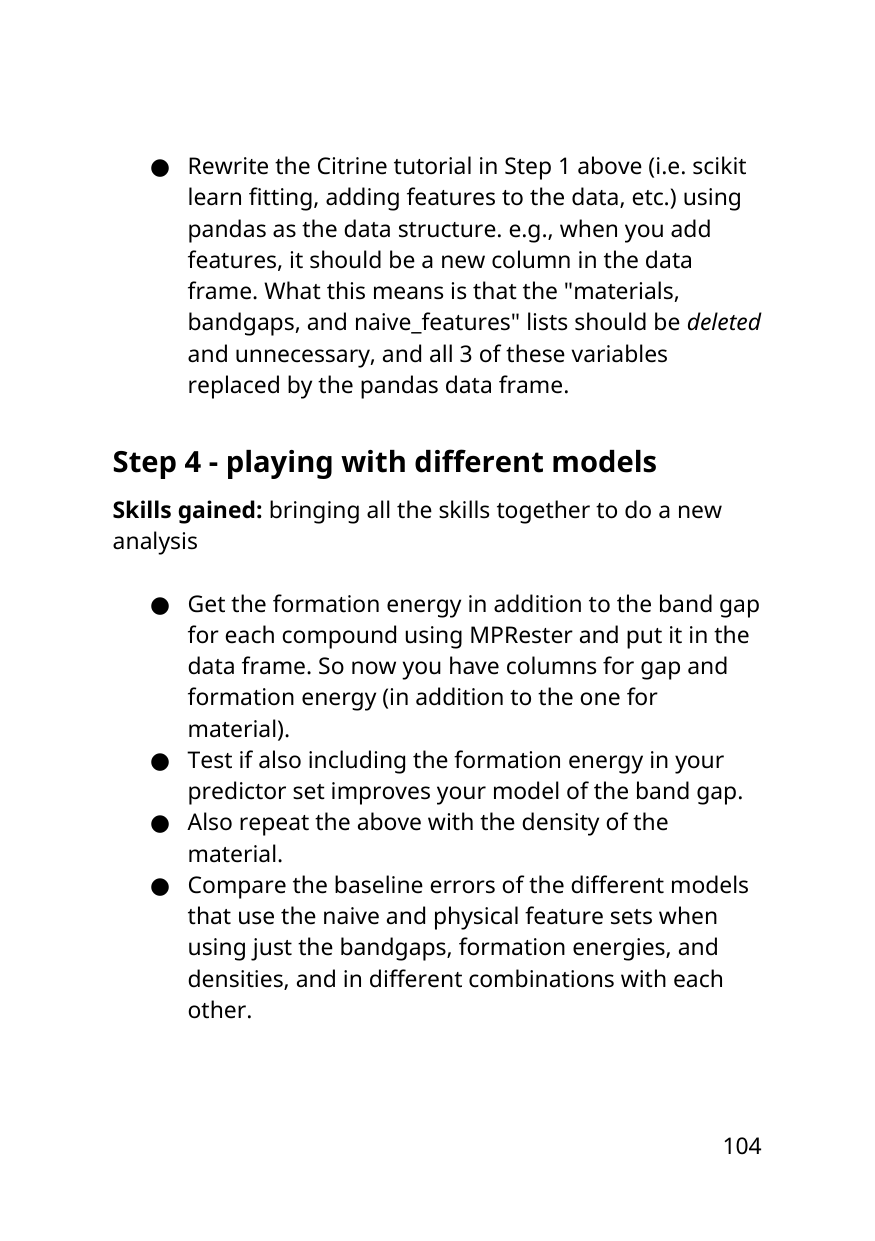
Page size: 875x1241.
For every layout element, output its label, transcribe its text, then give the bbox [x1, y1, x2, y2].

subtitle Step 4 - playing with different models [112, 442, 762, 481]
list Get the formation energy in addition to the band gap for each compound using MPRester and put it in the data frame. So now you have columns for gap and formation energy (in addition to the one for material). [150, 588, 762, 744]
text Skills gained: bringing all the skills together to do a new analysis [112, 494, 762, 556]
list Test if also including the formation energy in your predictor set improves your model of the band gap. [150, 744, 762, 806]
list Compare the baseline errors of the different models that use the naive and physical feature sets when using just the bandgaps, formation energies, and densities, and in different combinations with each other. [150, 869, 762, 1025]
list Also repeat the above with the density of the material. [150, 806, 762, 869]
list Rewrite the Citrine tutorial in Step 1 above (i.e. scikit learn fitting, adding features to the data, etc.) using pandas as the data structure. e.g., when you add features, it should be a new column in the data frame. What this means is that the "materials, bandgaps, and naive_features" lists should be deleted and unnecessary, and all 3 of these variables replaced by the pandas data frame. [150, 150, 762, 400]
